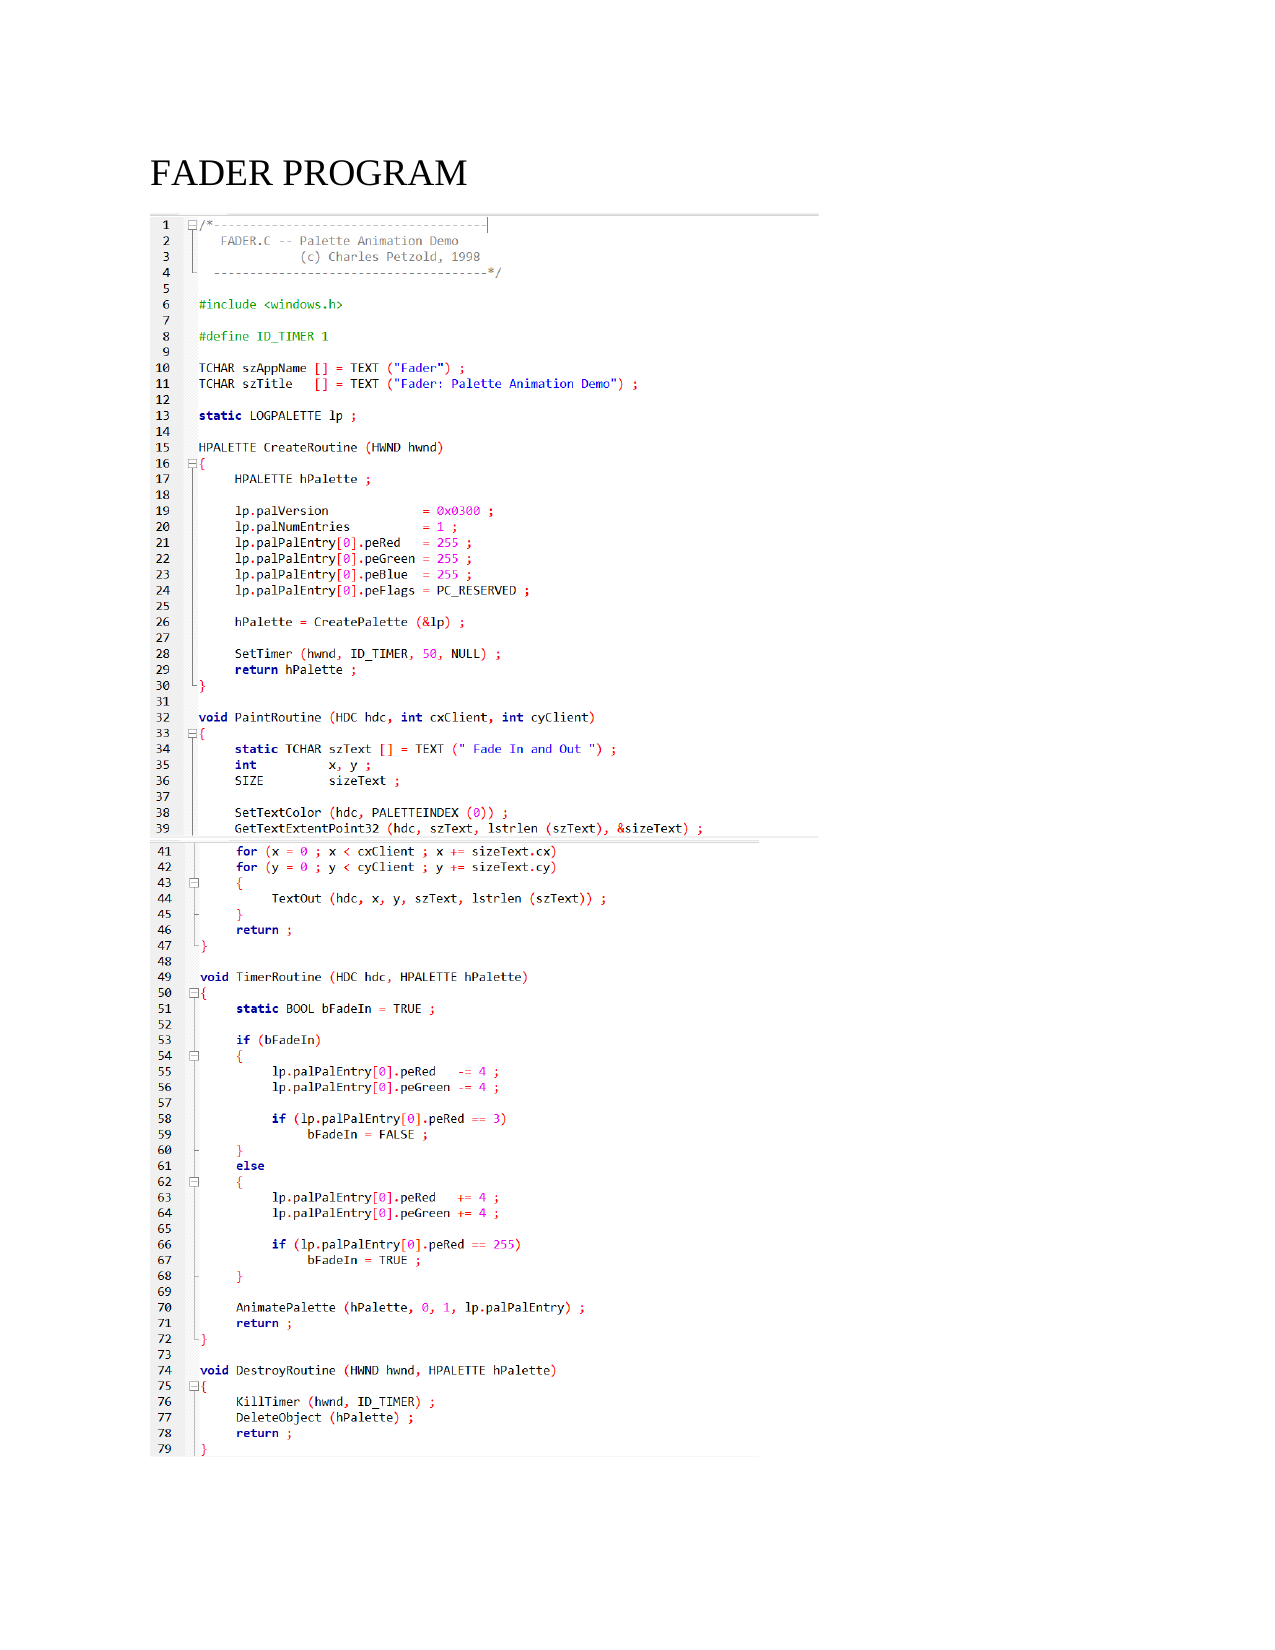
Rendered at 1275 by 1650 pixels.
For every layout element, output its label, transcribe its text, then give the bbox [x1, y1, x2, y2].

picture [150, 213, 819, 838]
text FADER PROGRAM [150, 150, 1125, 193]
picture [150, 840, 759, 1457]
